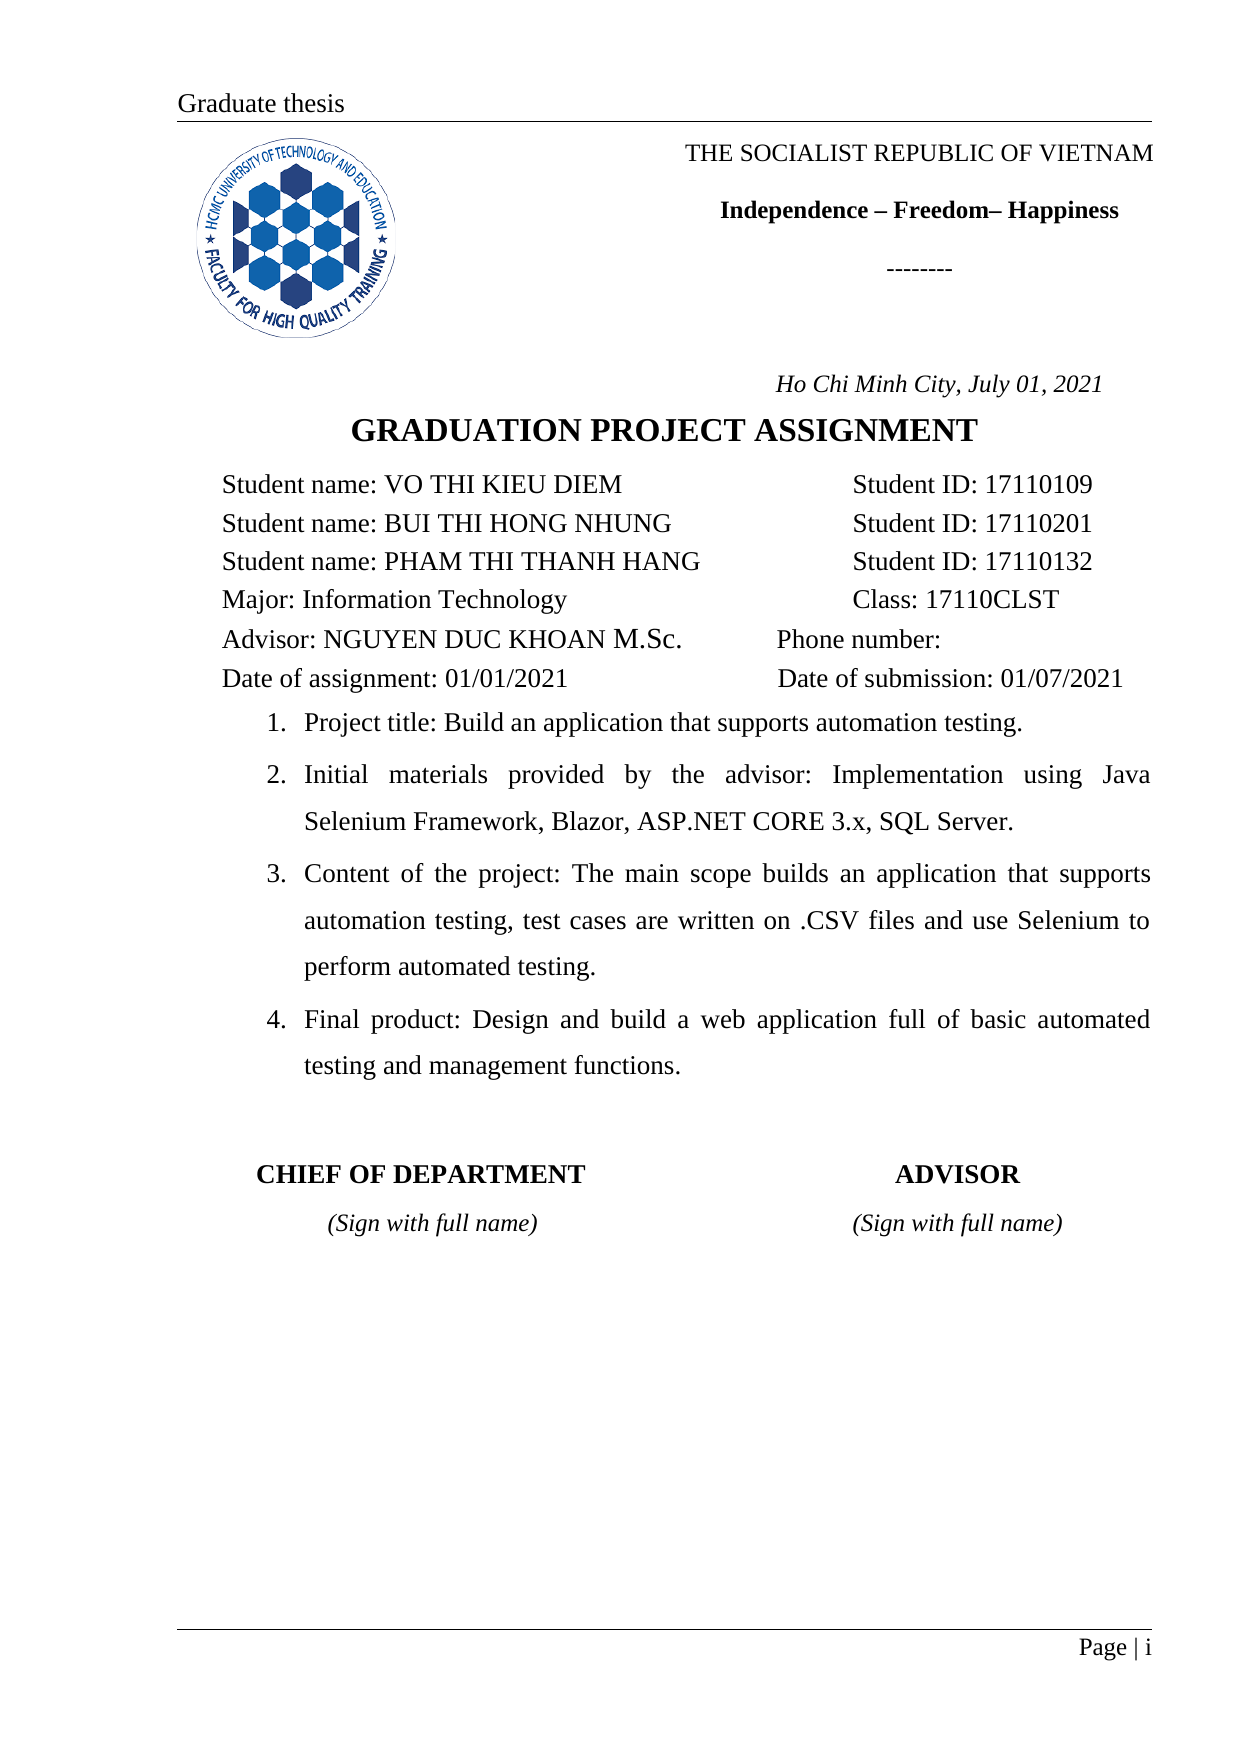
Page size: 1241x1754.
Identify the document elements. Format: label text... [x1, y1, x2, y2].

text Student name: VO THI KIEU DIEM Student ID: 17110109 [177, 468, 1152, 500]
text CHIEF OF DEPARTMENT ADVISOR [177, 1158, 1152, 1189]
text (Sign with full name) (Sign with full name) [252, 1208, 1152, 1237]
table_header [197, 139, 664, 398]
text GRADUATION PROJECT ASSIGNMENT [177, 410, 1152, 448]
text Student name: BUI THI HONG NHUNG Student ID: 17110201 [177, 507, 1152, 538]
table_header THE SOCIALIST REPUBLIC OF VIETNAM Independence – Freedom– Happiness -------- Ho Chi Minh City, July 01, 2021 [664, 139, 1207, 398]
table_header Project title: Build an application that supports automation testing. Initial materials provided by the advisor: Implementation using Java Selenium Framework, Blazor, ASP.NET CORE 3.x, SQL Server. Content of the project: The main scope builds an application that supports automation testing, test cases are written on .CSV files and use Selenium to perform automated testing. Final product: Design and build a web application full of basic automated testing and management functions. [191, 700, 1152, 1096]
text Date of assignment: 01/01/2021 Date of submission: 01/07/2021 [177, 663, 1152, 694]
text Major: Information Technology Class: 17110CLST [177, 583, 1152, 614]
picture [196, 138, 396, 338]
text Student name: PHAM THI THANH HANG Student ID: 17110132 [177, 545, 1152, 576]
text Advisor: NGUYEN DUC KHOAN M.Sc. Phone number: [177, 621, 1152, 655]
